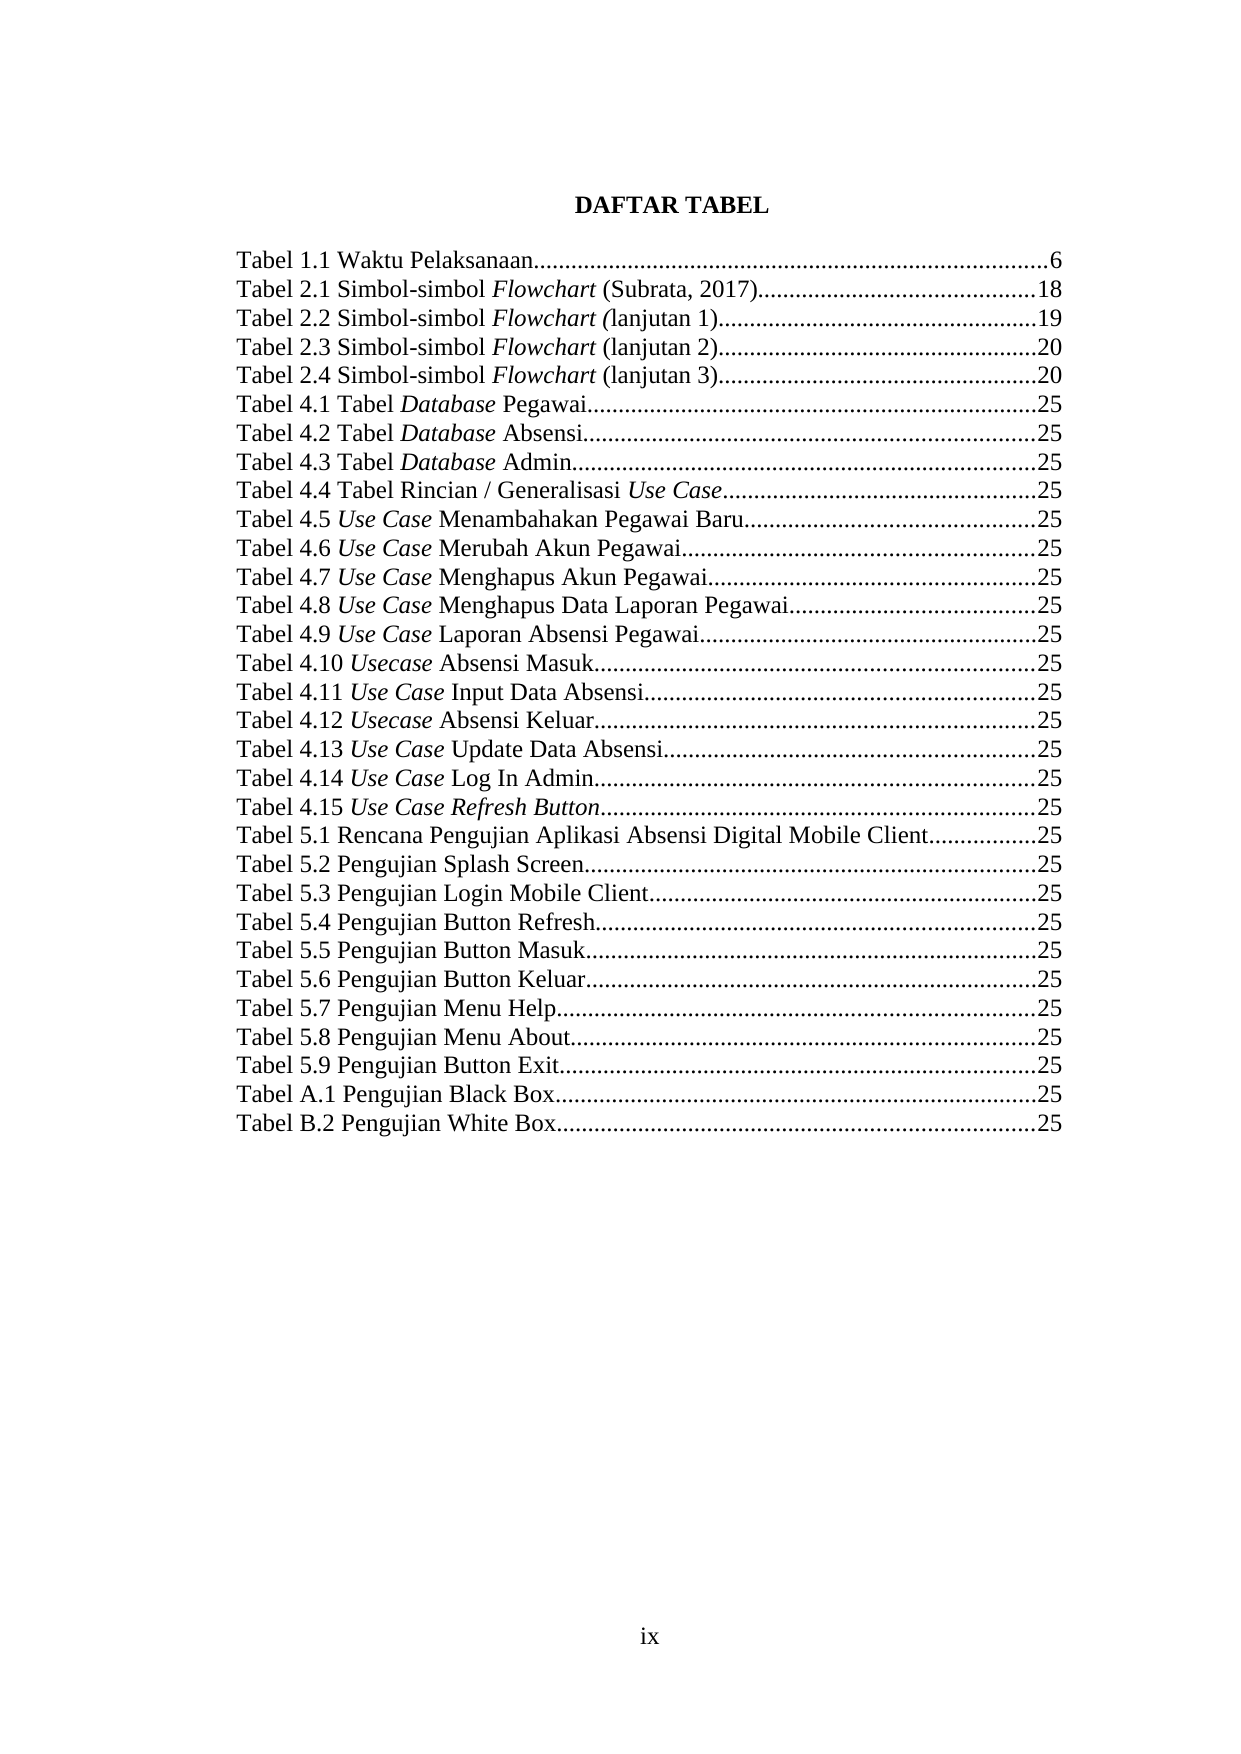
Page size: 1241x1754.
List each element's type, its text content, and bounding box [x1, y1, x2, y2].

text Tabel 1.1 Waktu Pelaksanaan 6 [236, 245, 1063, 274]
text Tabel 2.2 Simbol-simbol Flowchart (lanjutan 1) 19 [236, 303, 1063, 332]
text Tabel 5.9 Pengujian Button Exit 25 [236, 1050, 1063, 1079]
text Tabel 4.3 Tabel Database Admin 25 [236, 447, 1063, 475]
text Tabel 4.13 Use Case Update Data Absensi 25 [236, 734, 1063, 763]
text Tabel 4.1 Tabel Database Pegawai 25 [236, 389, 1063, 418]
text Tabel 5.4 Pengujian Button Refresh 25 [236, 907, 1063, 935]
text Tabel A.1 Pengujian Black Box 25 [236, 1079, 1063, 1108]
text Tabel B.2 Pengujian White Box 25 [236, 1108, 1063, 1137]
text Tabel 5.5 Pengujian Button Masuk 25 [236, 935, 1063, 964]
text Tabel 2.3 Simbol-simbol Flowchart (lanjutan 2) 20 [236, 332, 1063, 360]
text Tabel 5.8 Pengujian Menu About 25 [236, 1022, 1063, 1050]
text Tabel 2.1 Simbol-simbol Flowchart (Subrata, 2017) 18 [236, 274, 1063, 303]
text Tabel 2.4 Simbol-simbol Flowchart (lanjutan 3) 20 [236, 360, 1063, 389]
text Tabel 4.8 Use Case Menghapus Data Laporan Pegawai 25 [236, 590, 1063, 619]
text Tabel 4.4 Tabel Rincian / Generalisasi Use Case 25 [236, 475, 1063, 504]
text Tabel 5.3 Pengujian Login Mobile Client 25 [236, 878, 1063, 907]
text Tabel 5.1 Rencana Pengujian Aplikasi Absensi Digital Mobile Client 25 [236, 820, 1063, 849]
text Tabel 4.15 Use Case Refresh Button 25 [236, 792, 1063, 820]
text Tabel 4.12 Usecase Absensi Keluar 25 [236, 705, 1063, 734]
text Tabel 4.14 Use Case Log In Admin 25 [236, 763, 1063, 792]
text Tabel 5.6 Pengujian Button Keluar 25 [236, 964, 1063, 993]
text Tabel 4.6 Use Case Merubah Akun Pegawai 25 [236, 533, 1063, 562]
text Tabel 4.2 Tabel Database Absensi 25 [236, 418, 1063, 447]
text Tabel 4.9 Use Case Laporan Absensi Pegawai 25 [236, 619, 1063, 648]
text Tabel 4.5 Use Case Menambahakan Pegawai Baru 25 [236, 504, 1063, 533]
subtitle DAFTAR TABEL [281, 190, 1063, 218]
text Tabel 5.7 Pengujian Menu Help 25 [236, 993, 1063, 1022]
text Tabel 4.10 Usecase Absensi Masuk 25 [236, 648, 1063, 677]
text Tabel 4.11 Use Case Input Data Absensi 25 [236, 677, 1063, 705]
text Tabel 4.7 Use Case Menghapus Akun Pegawai 25 [236, 562, 1063, 590]
text Tabel 5.2 Pengujian Splash Screen 25 [236, 849, 1063, 878]
